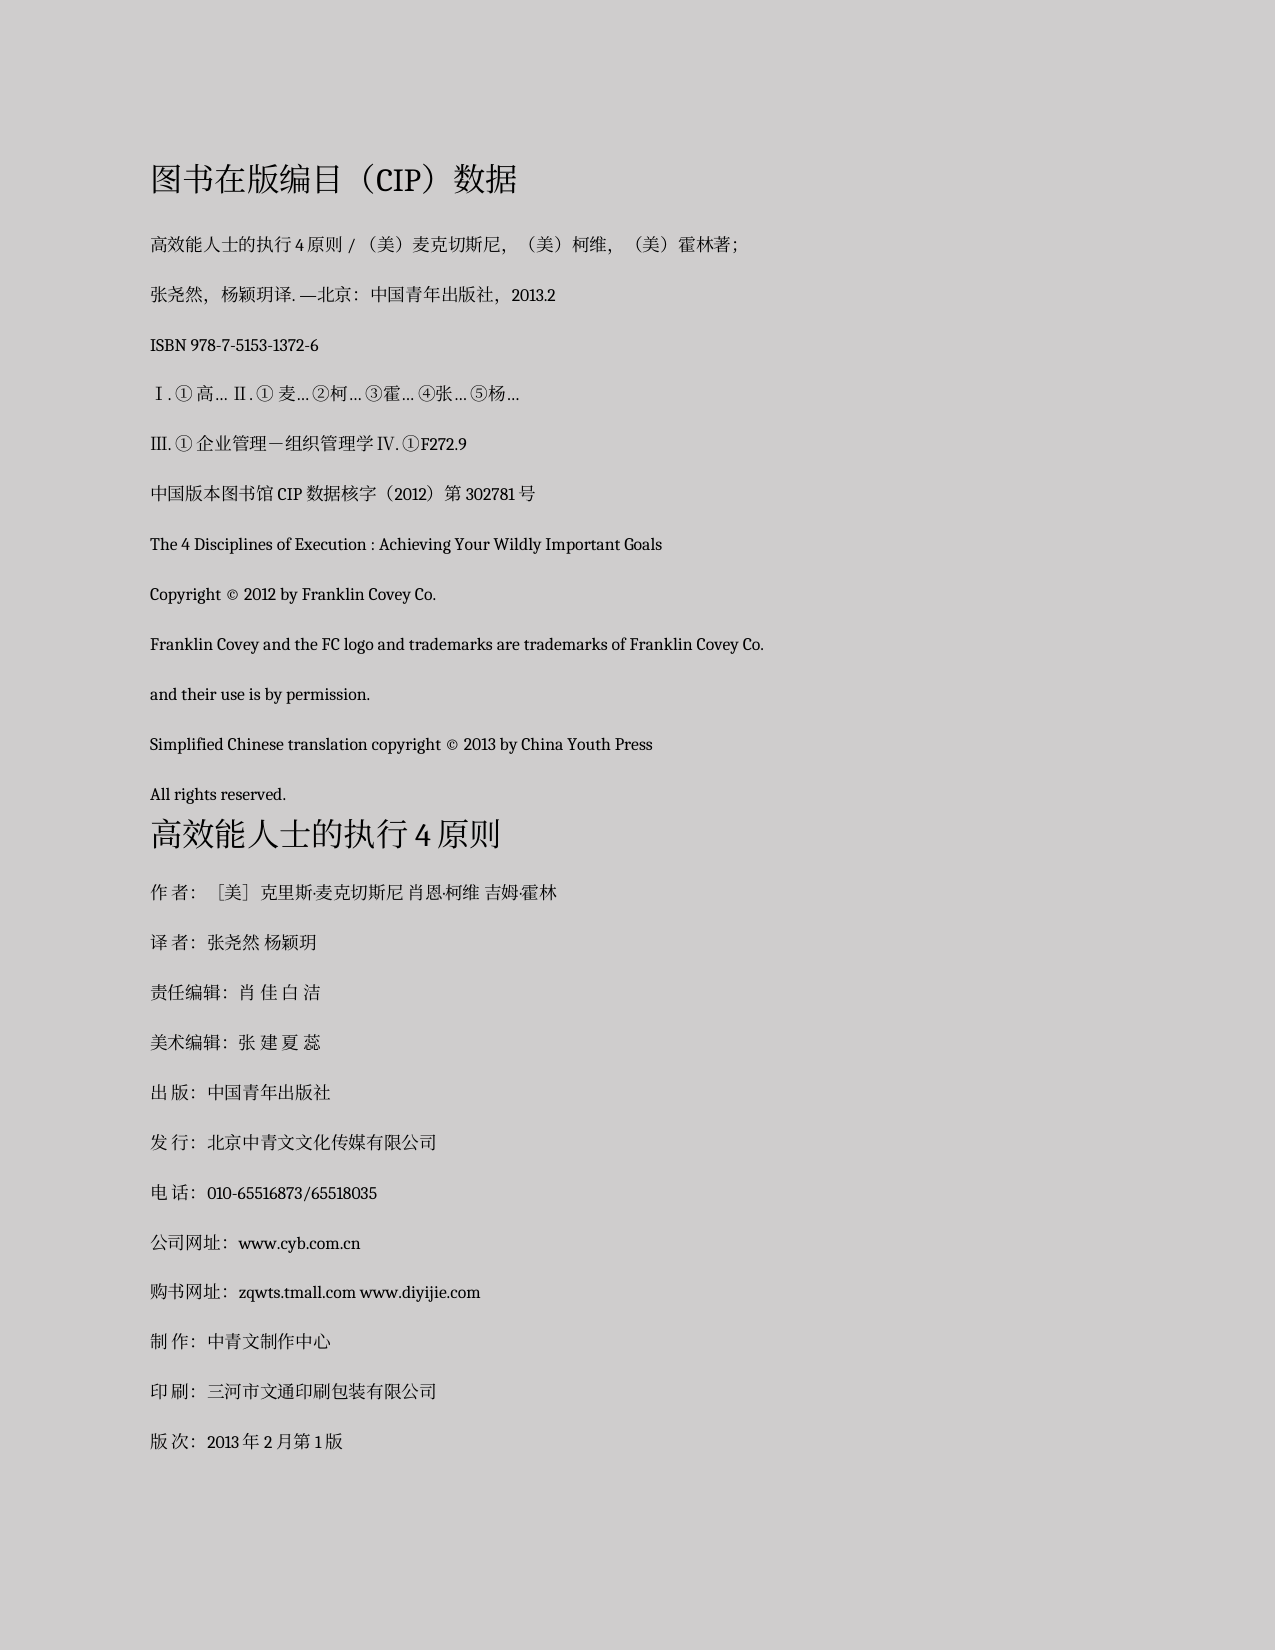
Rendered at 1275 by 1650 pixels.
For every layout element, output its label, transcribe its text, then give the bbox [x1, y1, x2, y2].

text 译 者：张尧然 杨颖玥 [150, 904, 1125, 954]
text 作 者：［美］克里斯·麦克切斯尼 肖恩·柯维 吉姆·霍林 [150, 854, 1125, 904]
text 图书在版编目（CIP）数据 [150, 150, 1125, 200]
text Simplified Chinese translation copyright © 2013 by China Youth Press [150, 705, 1125, 754]
text 制 作：中青文制作中心 [150, 1303, 1125, 1353]
text 公司网址：www.cyb.com.cn [150, 1204, 1125, 1253]
text 发 行：北京中青文文化传媒有限公司 [150, 1104, 1125, 1154]
text 高效能人士的执行4原则 [150, 804, 1125, 854]
text 出 版：中国青年出版社 [150, 1054, 1125, 1104]
text Franklin Covey and the FC logo and trademarks are trademarks of Franklin Covey Co. [150, 605, 1125, 655]
text The 4 Disciplines of Execution : Achieving Your Wildly Important Goals [150, 505, 1125, 555]
text All rights reserved. [150, 754, 1125, 804]
text Ⅰ. ①高… Ⅱ. ①麦… ②柯… ③霍… ④张… ⑤杨… [150, 355, 1125, 405]
text 购书网址：zqwts.tmall.com www.diyijie.com [150, 1253, 1125, 1303]
text 版 次：2013年2月第1版 [150, 1403, 1125, 1453]
text 印 刷：三河市文通印刷包装有限公司 [150, 1353, 1125, 1403]
text 责任编辑：肖 佳 白 洁 [150, 954, 1125, 1004]
text Copyright © 2012 by Franklin Covey Co. [150, 555, 1125, 605]
text 美术编辑：张 建 夏 蕊 [150, 1004, 1125, 1054]
text 张尧然，杨颖玥译. —北京：中国青年出版社，2013.2 [150, 256, 1125, 306]
text 高效能人士的执行4原则 / （美）麦克切斯尼，（美）柯维，（美）霍林著； [150, 206, 1125, 256]
text ISBN 978-7-5153-1372-6 [150, 306, 1125, 355]
text and their use is by permission. [150, 655, 1125, 705]
text Ⅲ. ①企业管理－组织管理学 Ⅳ. ①F272.9 [150, 405, 1125, 455]
text 电 话：010-65516873/65518035 [150, 1154, 1125, 1204]
text 中国版本图书馆CIP数据核字（2012）第302781号 [150, 455, 1125, 505]
